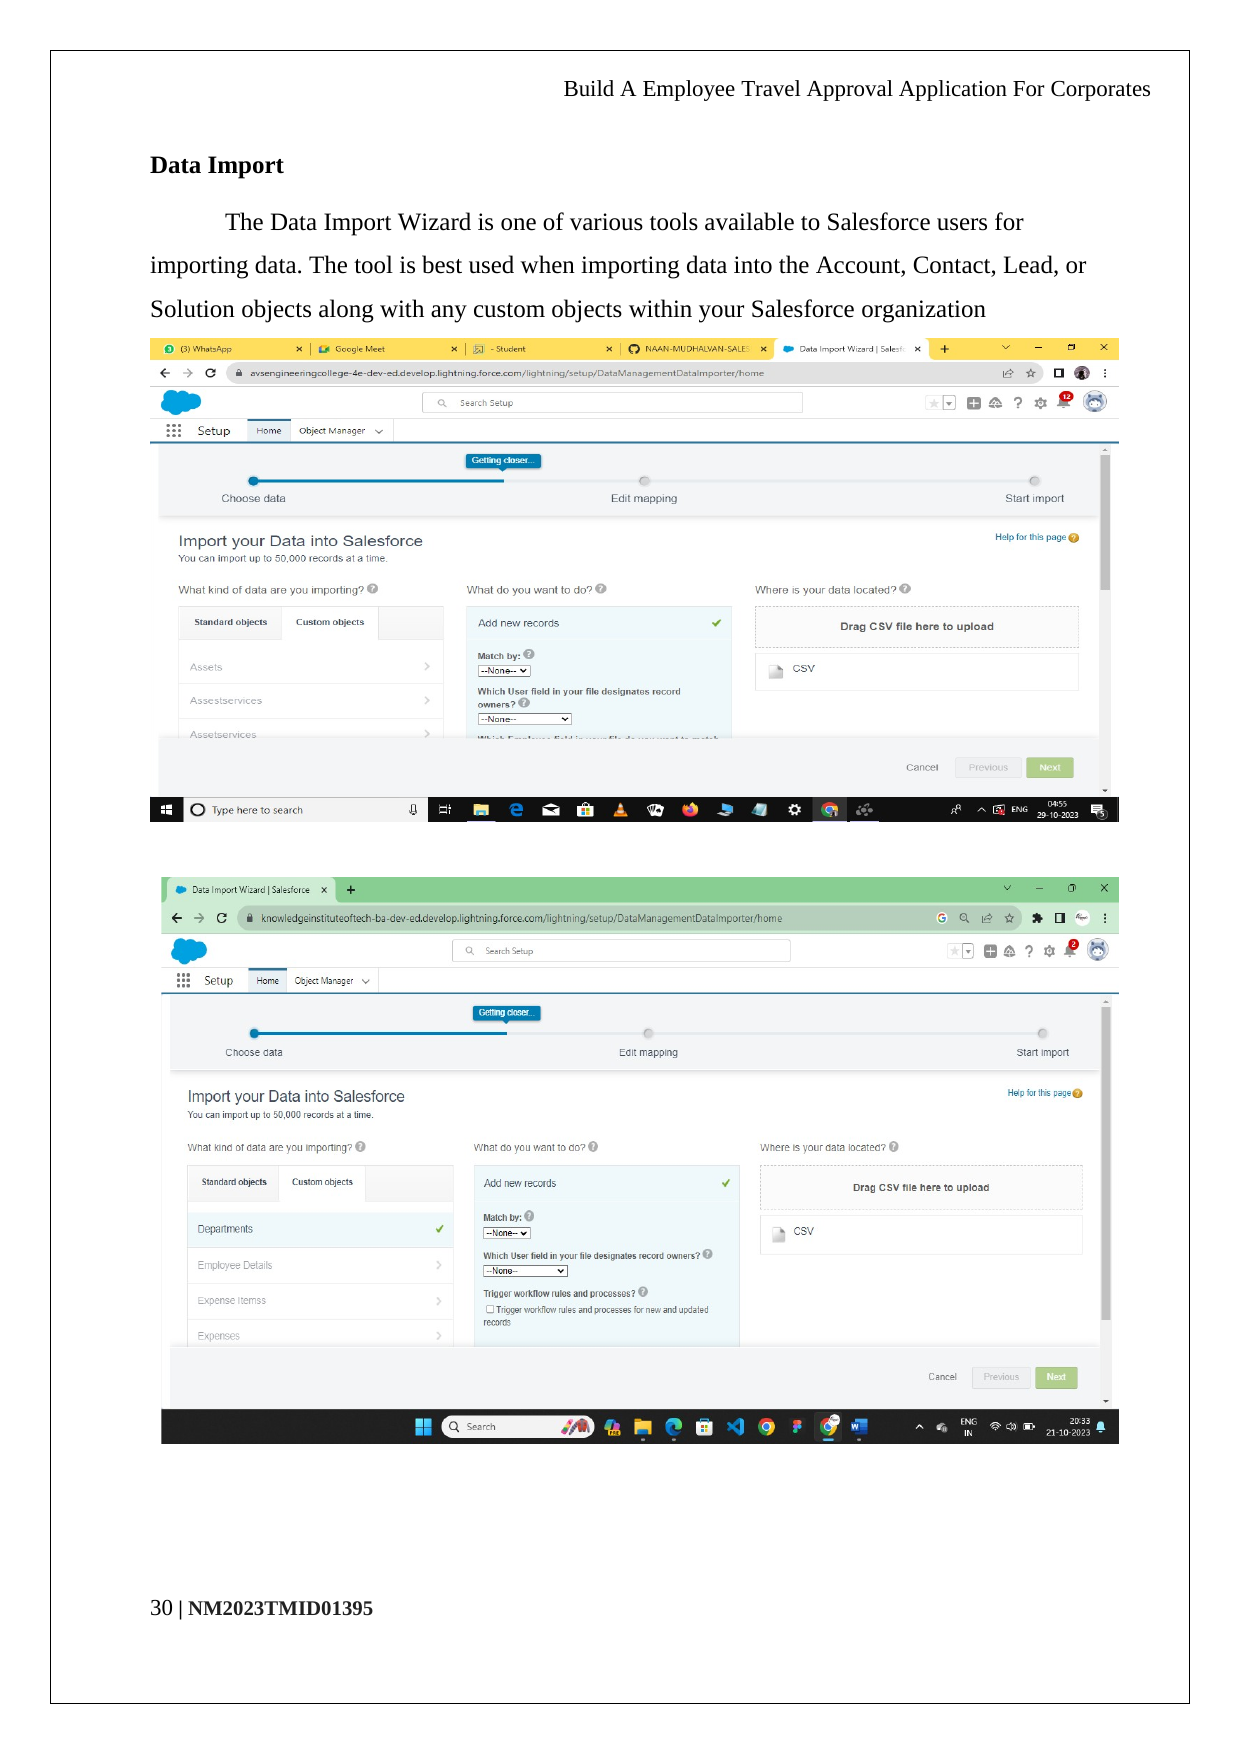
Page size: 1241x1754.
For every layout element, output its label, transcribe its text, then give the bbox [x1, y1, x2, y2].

subtitle Data Import [150, 150, 1182, 178]
text The Data Import Wizard is one of various tools available to Salesforce users for importing data. The tool is best used when importing data into the Account, Contact, Lead, or Solution objects along with any custom objects within your Salesforce organization [150, 207, 1088, 322]
picture [150, 338, 1119, 822]
picture [161, 877, 1119, 1444]
